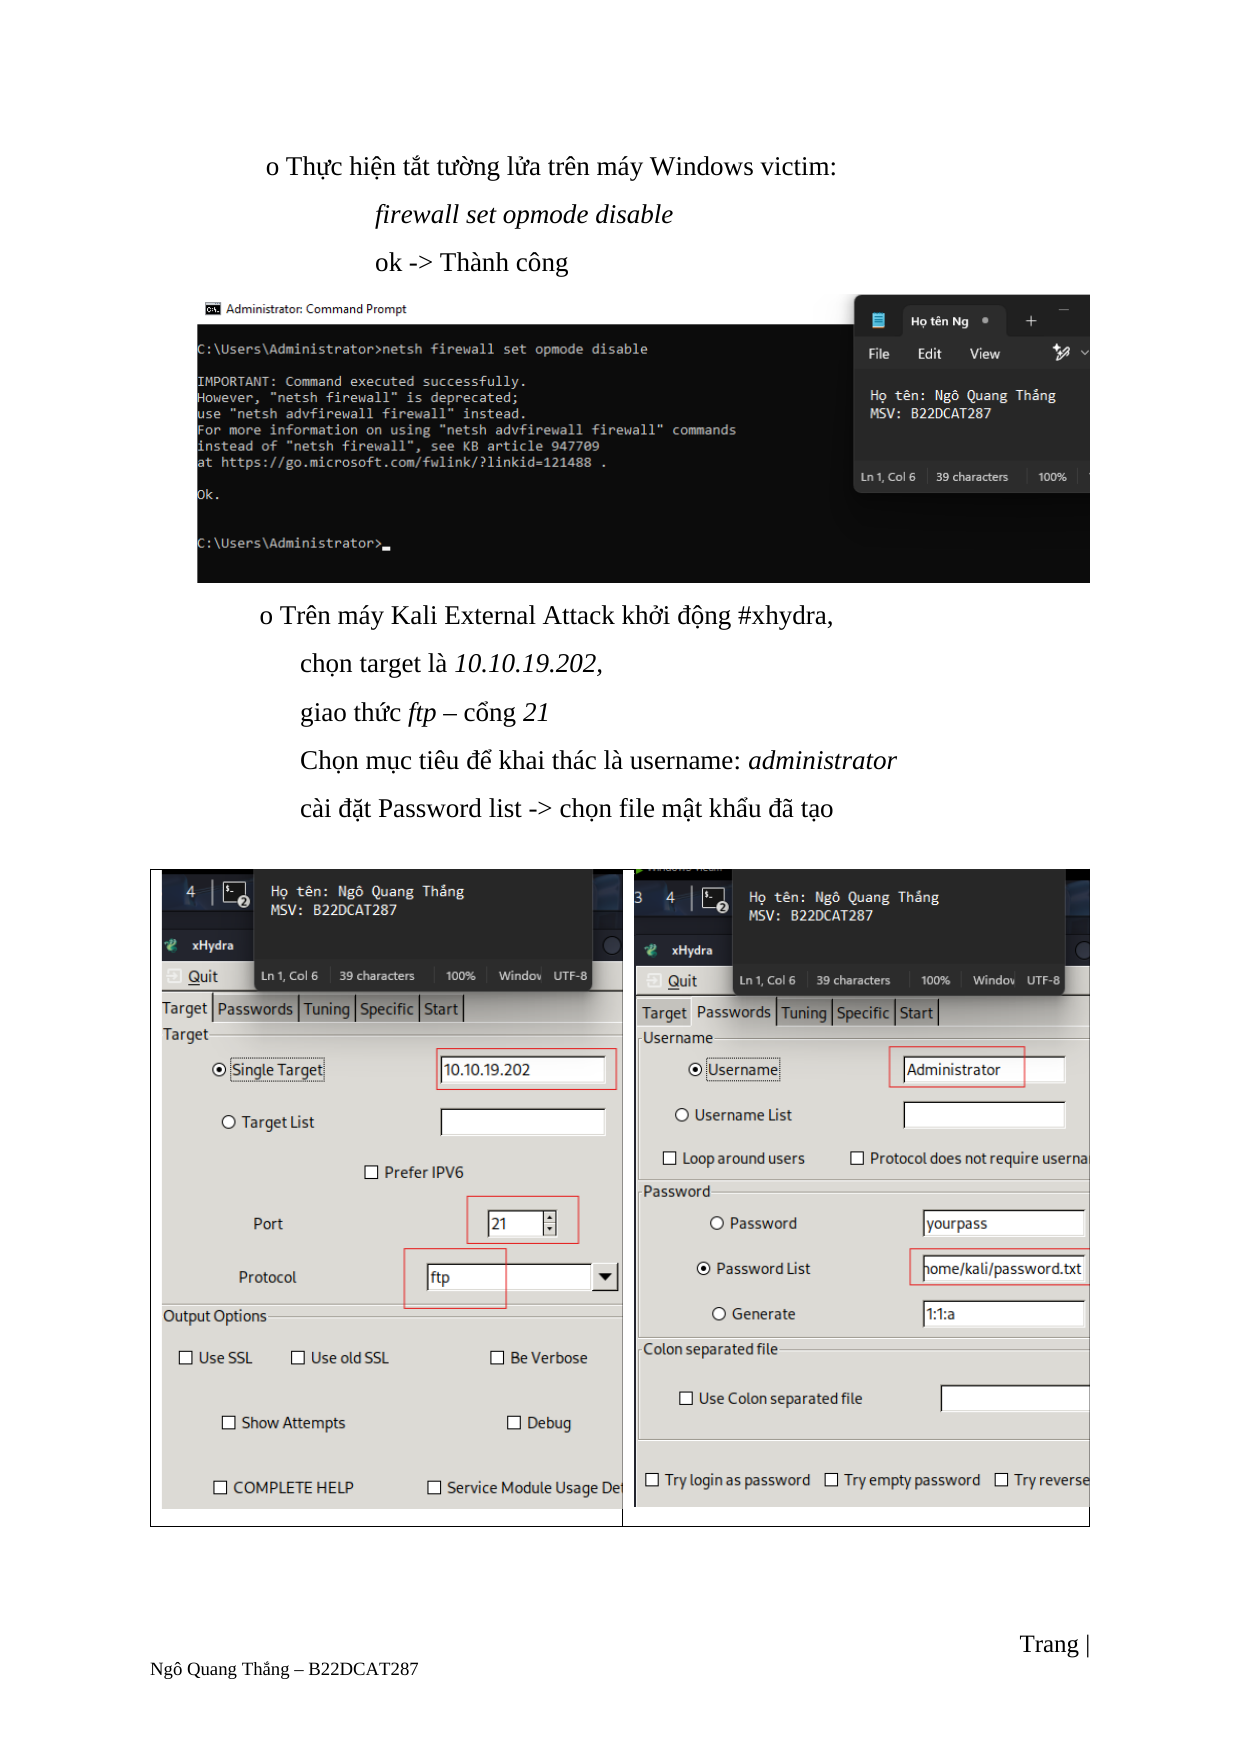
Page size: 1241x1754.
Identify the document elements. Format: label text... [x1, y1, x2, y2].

table_header [623, 870, 1089, 1526]
text Chọn mục tiêu để khai thác là username: administrator [259, 744, 1090, 775]
text o Thực hiện tắt tường lửa trên máy Windows victim: [150, 150, 1090, 181]
text firewall set opmode disable [150, 198, 1090, 229]
text o Trên máy Kali External Attack khởi động #xhydra, [259, 599, 1090, 630]
picture [197, 294, 1090, 583]
text ok -> Thành công [150, 246, 1090, 278]
picture [161, 869, 623, 1509]
text cài đặt Password list -> chọn file mật khẩu đã tạo [300, 792, 1090, 823]
picture [634, 869, 1090, 1507]
table_header [151, 870, 622, 1526]
text chọn target là 10.10.19.202, [259, 647, 1090, 679]
text giao thức ftp – cổng 21 [259, 696, 1090, 727]
